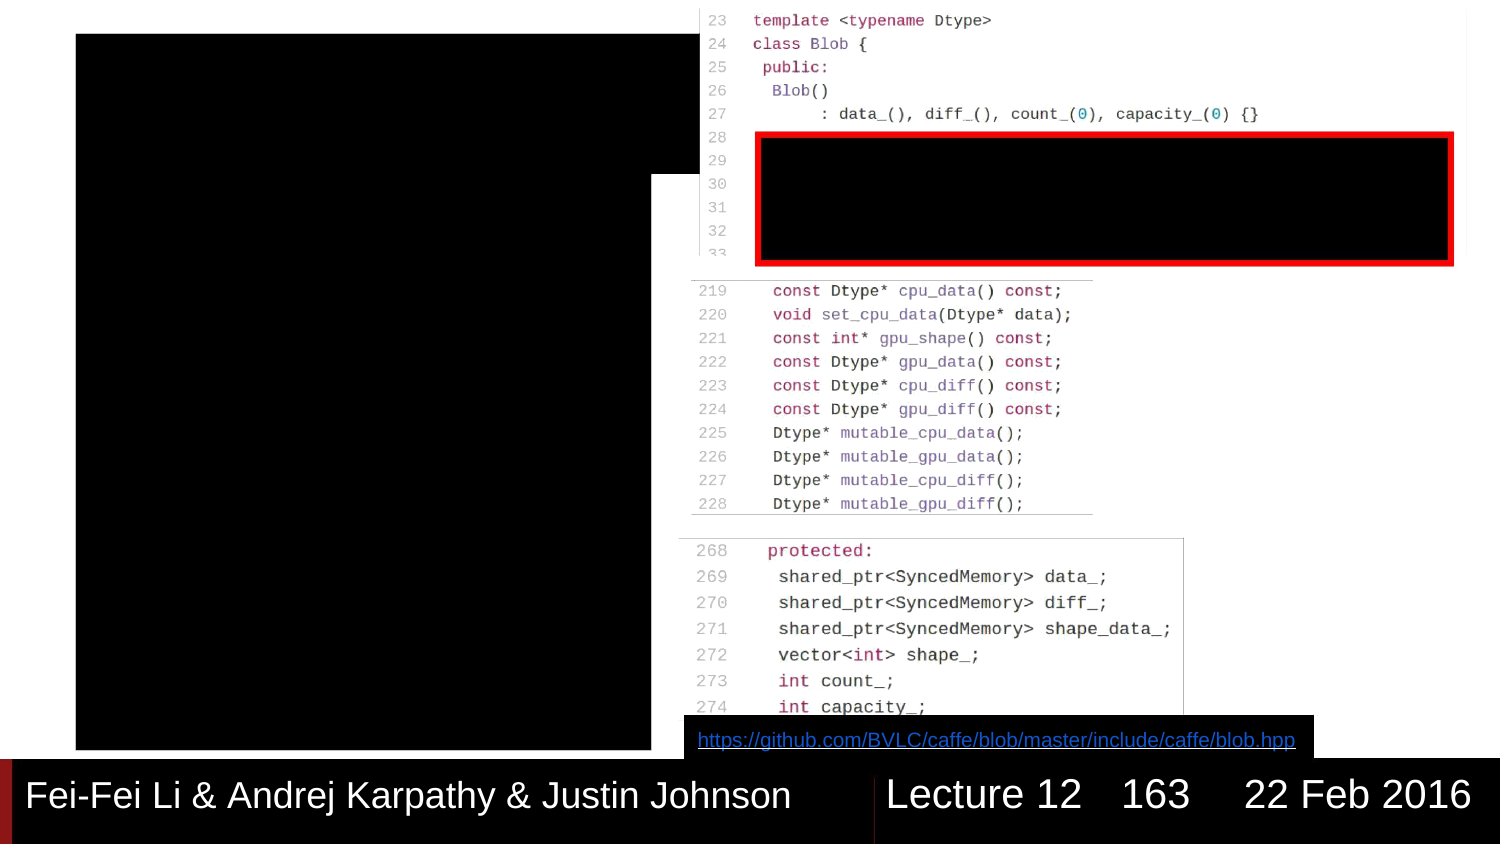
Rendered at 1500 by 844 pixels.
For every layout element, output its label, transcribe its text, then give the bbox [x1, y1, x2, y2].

text weights [164, 274, 1479, 322]
text Fei-Fei Li & Andrej Karpathy & Justin Johnson Lecture 12 163 22 Feb 2016 [25, 770, 1083, 818]
text storing activations and [164, 224, 1479, 272]
text Caffe: Blobs [89, 54, 1479, 141]
text https://github.com/BVLC/caffe/blob/master/include/caffe/blob.hpp [25, 727, 1296, 751]
picture [0, 6, 1500, 844]
text ● N-dimensional array for [102, 169, 1479, 217]
text Fei-Fei Li & Andrej Karpathy & Justin Johnson Lecture 12 163 22 Feb 2016 [1190, 770, 1479, 818]
